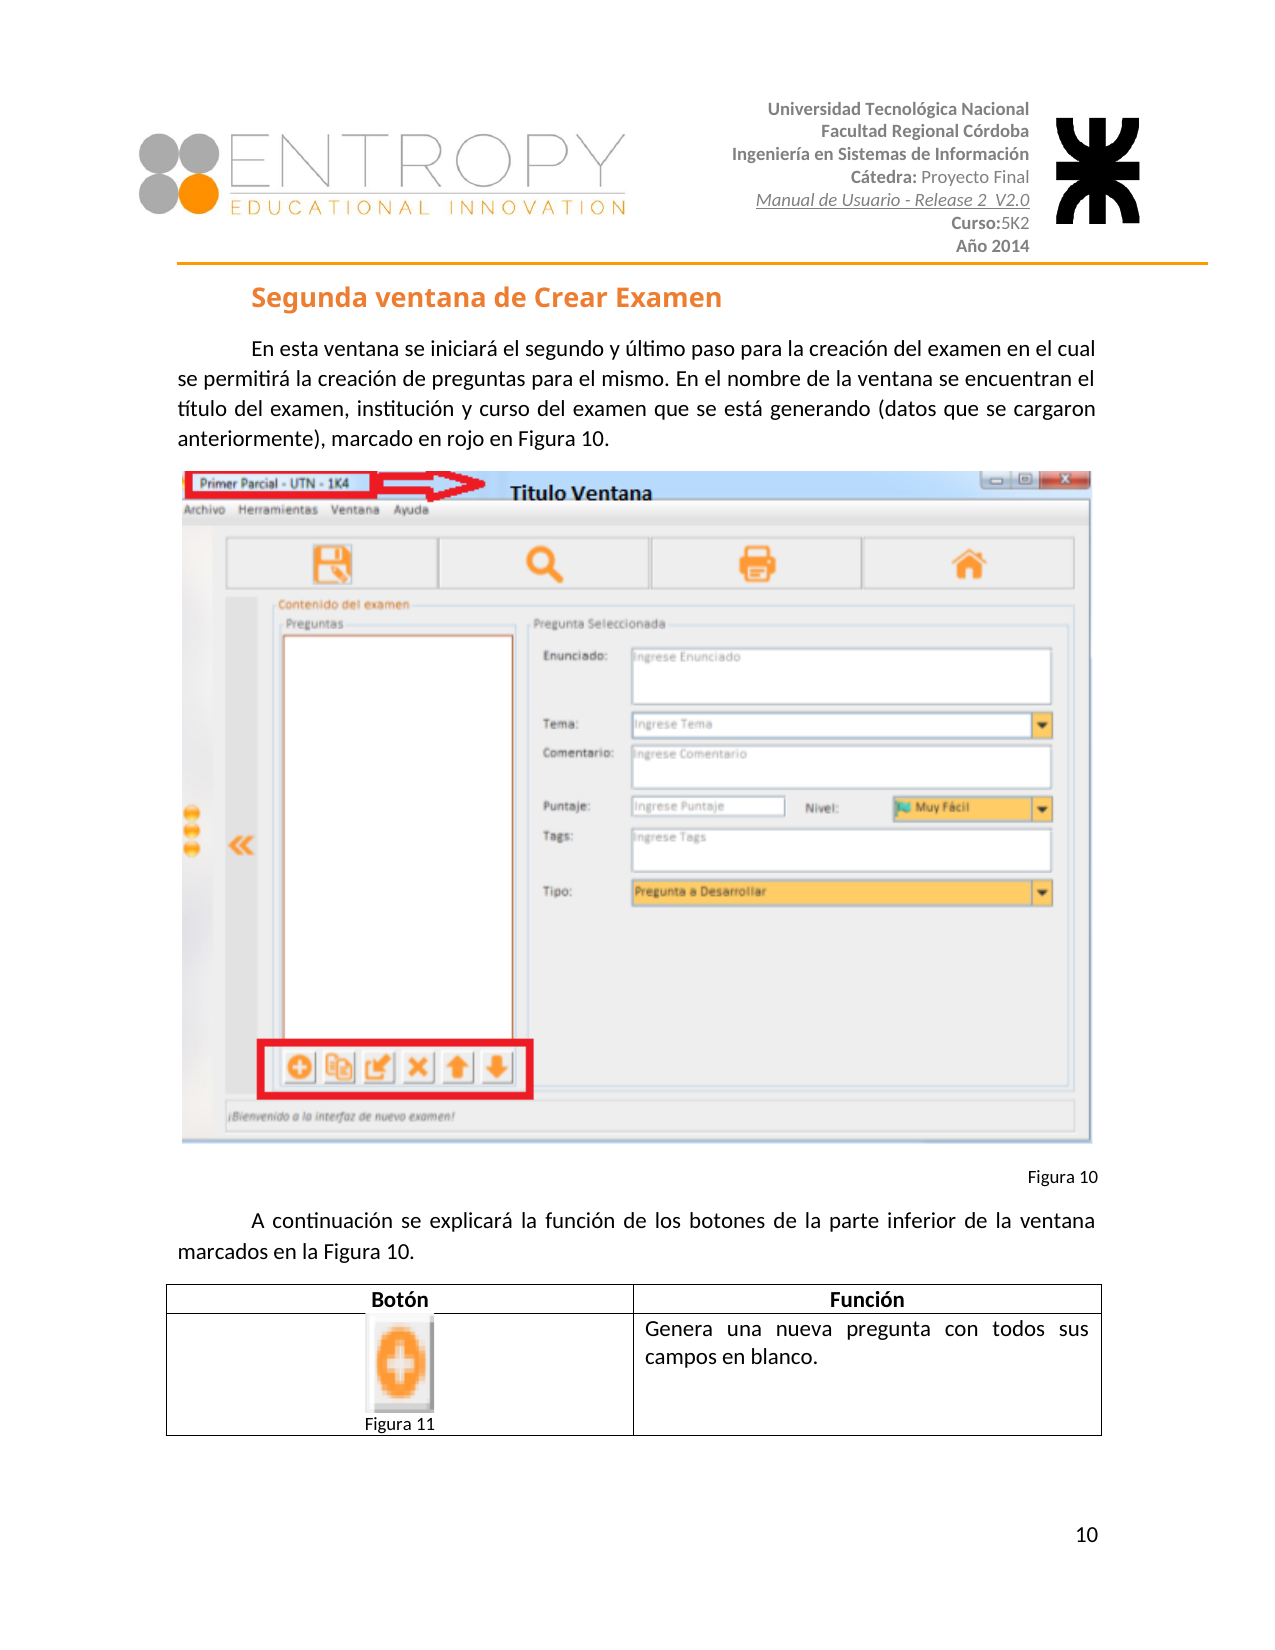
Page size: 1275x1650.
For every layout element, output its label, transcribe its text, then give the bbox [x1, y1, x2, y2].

table_header Función [634, 1285, 1101, 1313]
table_header Botón [167, 1285, 633, 1313]
subtitle Segunda ventana de Crear Examen [177, 279, 1098, 316]
text Figura 10 [177, 1165, 1098, 1188]
picture [182, 471, 1093, 1147]
text En esta ventana se iniciará el segundo y último paso para la creación del examen en el cual se permitirá la creación de preguntas para el mismo. En el nombre de la ventana se encuentran el título del examen, institución y curso del examen que se está generando (datos que se cargaron anteriormente), marcado en rojo en Figura 10. [177, 334, 1098, 453]
table_cell Genera una nueva pregunta con todos sus campos en blanco. [634, 1314, 1101, 1435]
table_cell Figura 11 [167, 1314, 633, 1435]
picture [122, 119, 643, 229]
text A continuación se explicará la función de los botones de la parte inferior de la ventana marcados en la Figura 10. [177, 1207, 1098, 1265]
picture [365, 1313, 435, 1413]
